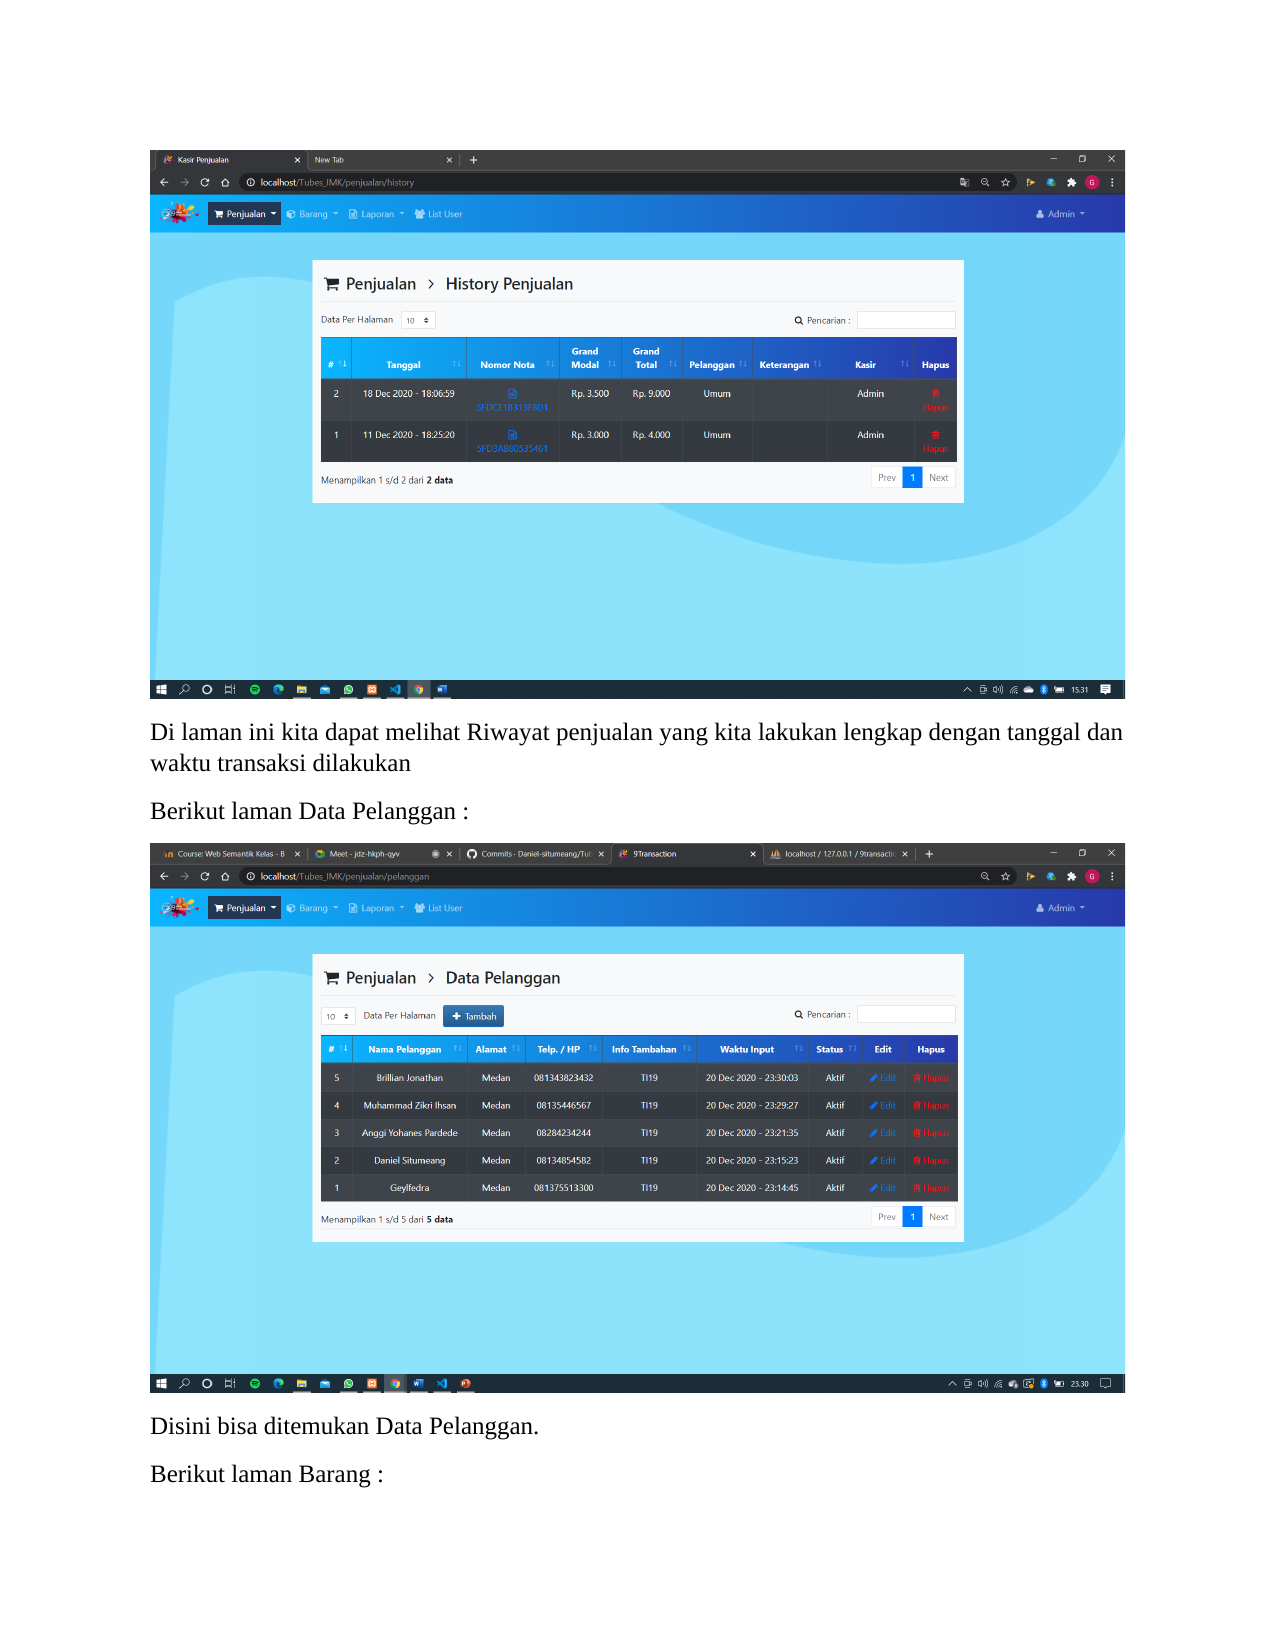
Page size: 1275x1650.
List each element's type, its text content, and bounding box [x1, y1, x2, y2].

picture [150, 843, 1125, 1393]
picture [150, 150, 1125, 699]
text Berikut laman Data Pelanggan : [150, 796, 1125, 825]
picture [209, 203, 280, 224]
text Berikut laman Barang : [150, 1459, 1125, 1487]
picture [287, 211, 295, 218]
picture [209, 897, 280, 918]
picture [163, 204, 193, 222]
picture [163, 898, 193, 916]
text Disini bisa ditemukan Data Pelanggan. [150, 1411, 1125, 1440]
text Di laman ini kita dapat melihat Riwayat penjualan yang kita lakukan lengkap dengan tanggal dan waktu transaksi dilakukan [150, 717, 1125, 777]
picture [287, 905, 295, 912]
